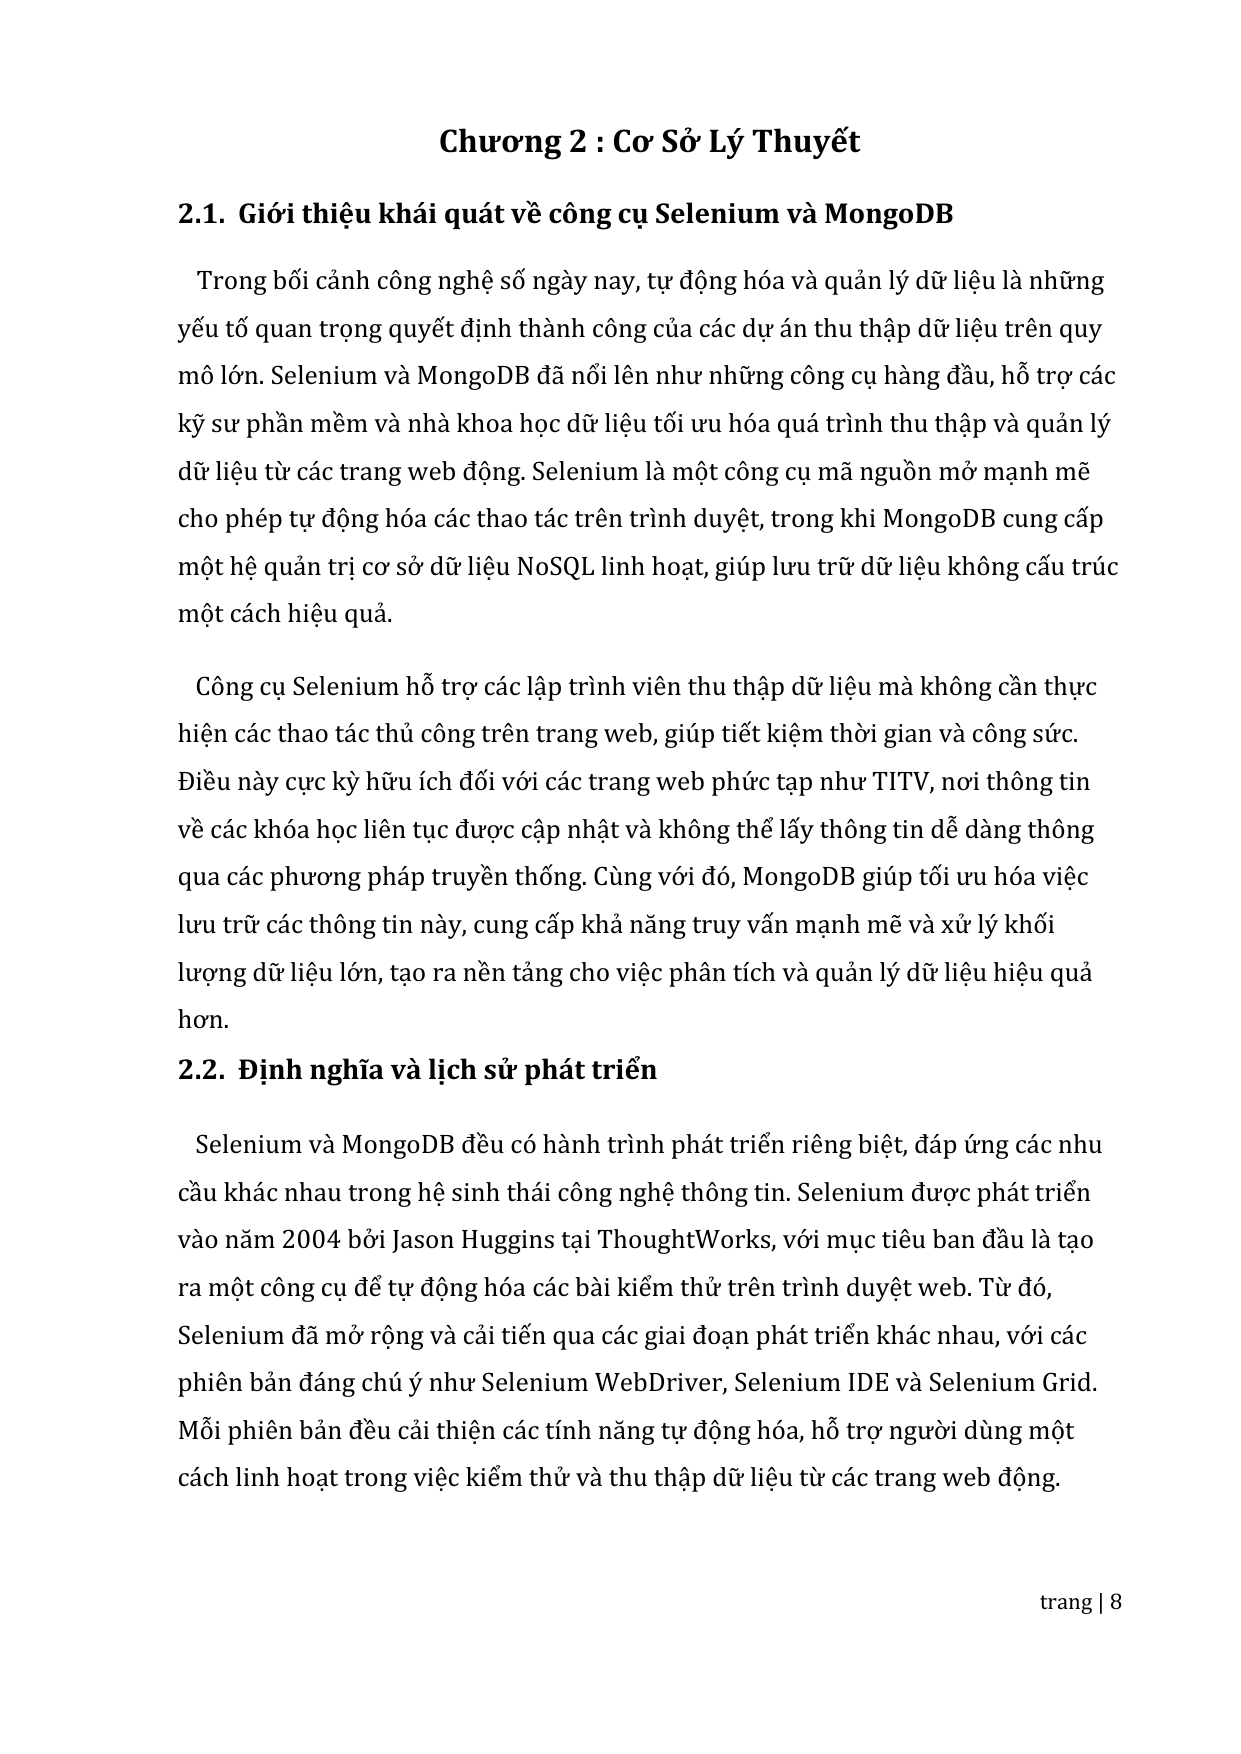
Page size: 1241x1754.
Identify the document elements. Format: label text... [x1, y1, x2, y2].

text Chương 2 : Cơ Sở Lý Thuyết [177, 121, 1122, 160]
text Công cụ Selenium hỗ trợ các lập trình viên thu thập dữ liệu mà không cần thực hiện các thao tác thủ công trên trang web, giúp tiết kiệm thời gian và công sức. Điều này cực kỳ hữu ích đối với các trang web phức tạp như TITV, nơi thông tin về các khóa học liên tục được cập nhật và không thể lấy thông tin dễ dàng thông qua các phương pháp truyền thống. Cùng với đó, MongoDB giúp tối ưu hóa việc lưu trữ các thông tin này, cung cấp khả năng truy vấn mạnh mẽ và xử lý khối lượng dữ liệu lớn, tạo ra nền tảng cho việc phân tích và quản lý dữ liệu hiệu quả hơn. 2.2. Định nghĩa và lịch sử phát triển [177, 669, 1122, 1086]
text Trong bối cảnh công nghệ số ngày nay, tự động hóa và quản lý dữ liệu là những yếu tố quan trọng quyết định thành công của các dự án thu thập dữ liệu trên quy mô lớn. Selenium và MongoDB đã nổi lên như những công cụ hàng đầu, hỗ trợ các kỹ sư phần mềm và nhà khoa học dữ liệu tối ưu hóa quá trình thu thập và quản lý dữ liệu từ các trang web động. Selenium là một công cụ mã nguồn mở mạnh mẽ cho phép tự động hóa các thao tác trên trình duyệt, trong khi MongoDB cung cấp một hệ quản trị cơ sở dữ liệu NoSQL linh hoạt, giúp lưu trữ dữ liệu không cấu trúc một cách hiệu quả. [177, 264, 1122, 629]
text 2.1. Giới thiệu khái quát về công cụ Selenium và MongoDB [177, 196, 1122, 230]
text Selenium và MongoDB đều có hành trình phát triển riêng biệt, đáp ứng các nhu cầu khác nhau trong hệ sinh thái công nghệ thông tin. Selenium được phát triển vào năm 2004 bởi Jason Huggins tại ThoughtWorks, với mục tiêu ban đầu là tạo ra một công cụ để tự động hóa các bài kiểm thử trên trình duyệt web. Từ đó, Selenium đã mở rộng và cải tiến qua các giai đoạn phát triển khác nhau, với các phiên bản đáng chú ý như Selenium WebDriver, Selenium IDE và Selenium Grid. Mỗi phiên bản đều cải thiện các tính năng tự động hóa, hỗ trợ người dùng một cách linh hoạt trong việc kiểm thử và thu thập dữ liệu từ các trang web động. [177, 1128, 1122, 1493]
